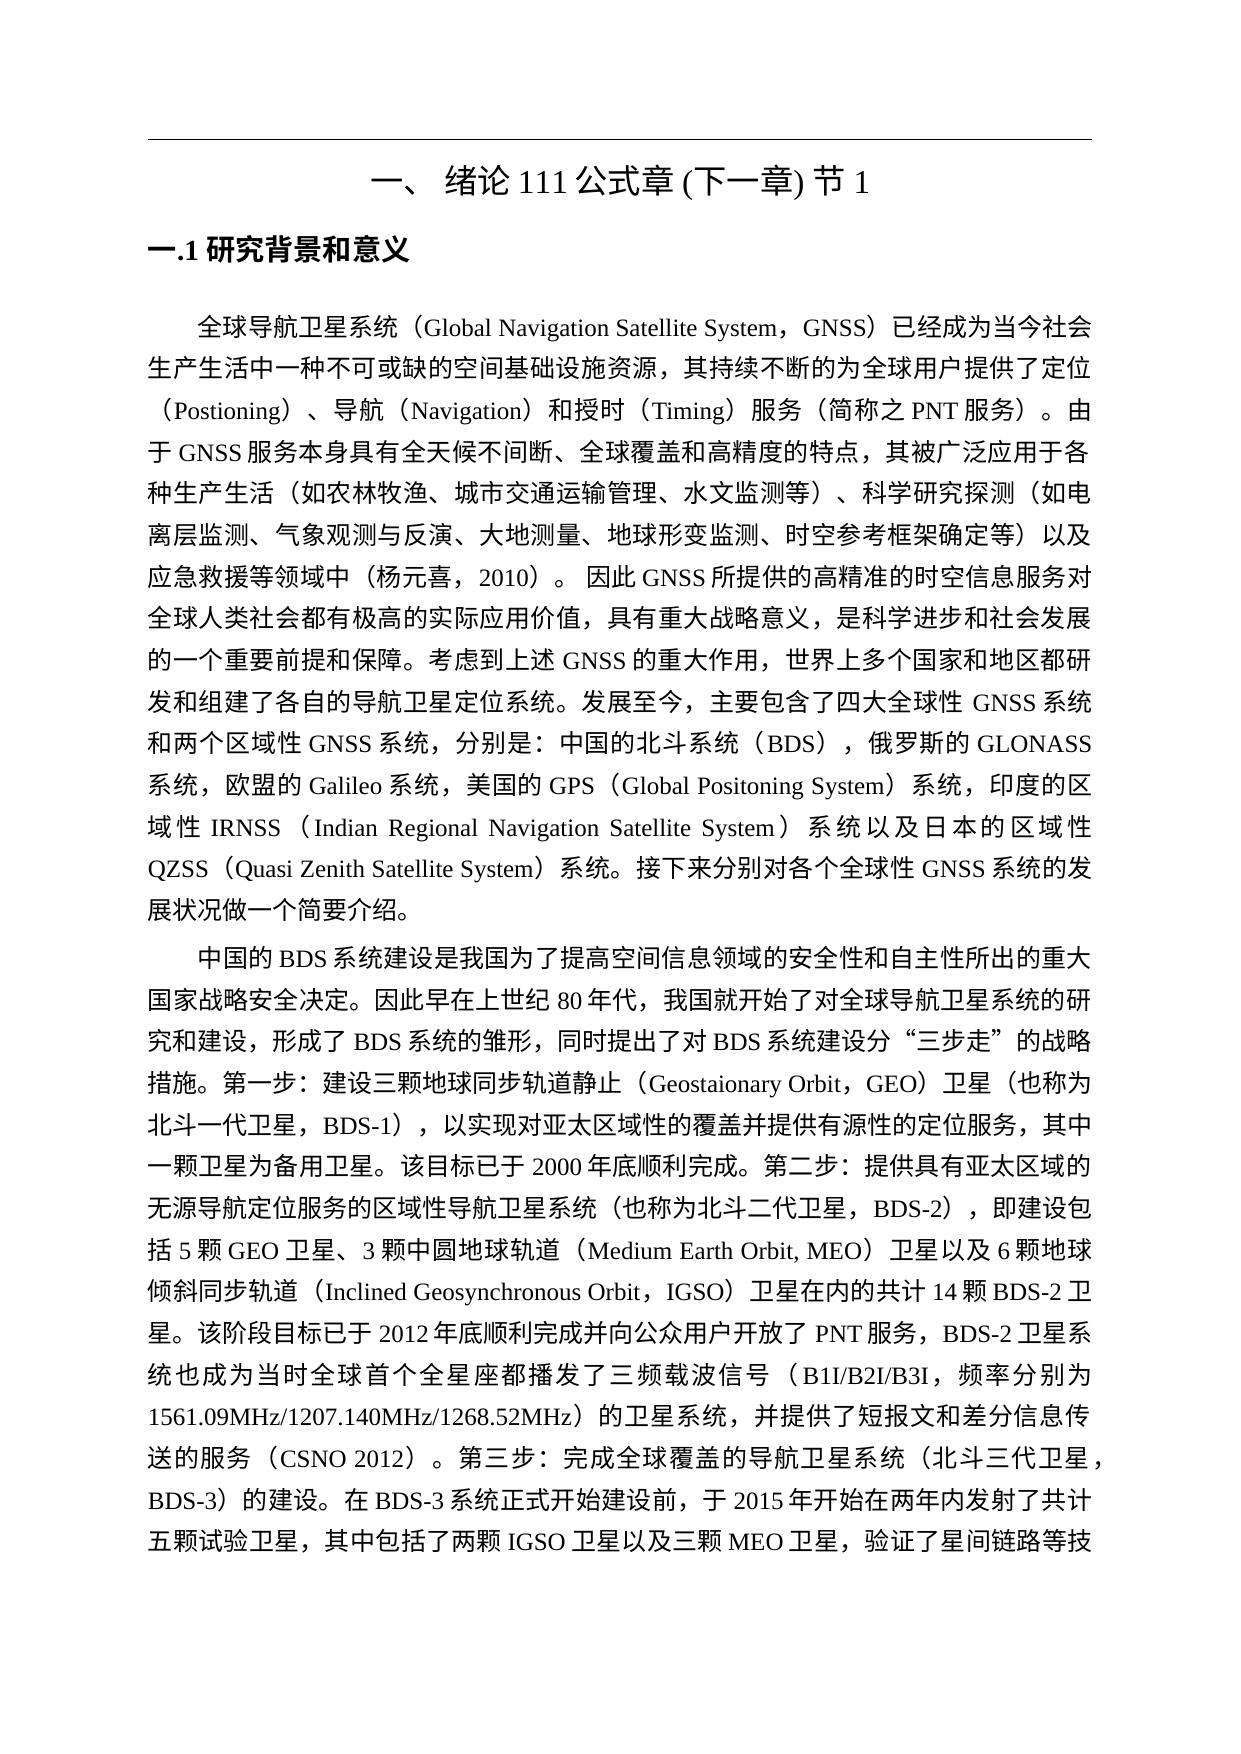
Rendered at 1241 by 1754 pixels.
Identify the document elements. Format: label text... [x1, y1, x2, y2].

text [148, 934, 1092, 1559]
subtitle 绪论 [148, 160, 1092, 202]
text 全球导航卫星系统（Global Navigation Satellite System，GNSS）已经成为当今社会生产生活中一种不可或缺的空间基础设施资源，其持续不断的为全球用户提供了定位（Postioning）、导航（Navigation）和授时（Timing）服务（简称之PNT服务）。由于GNSS服务本身具有全天候不间断、全球覆盖和高精度的特点，其被广泛应用于各种生产生活（如农林牧渔、城市交通运输管理、水文监测等）、科学研究探测（如电离层监测、气象观测与反演、大地测量、地球形变监测、时空参考框架确定等）以及应急救援等领域中（杨元喜，2010）。 因此GNSS所提供的高精准的时空信息服务对全球人类社会都有极高的实际应用价值，具有重大战略意义，是科学进步和社会发展的一个重要前提和保障。考虑到上述GNSS的重大作用，世界上多个国家和地区都研发和组建了各自的导航卫星定位系统。发展至今，主要包含了四大全球性GNSS系统和两个区域性GNSS系统，分别是：中国的北斗系统（BDS），俄罗斯的GLONASS系统，欧盟的Galileo系统，美国的GPS（Global Positoning System）系统，印度的区域性IRNSS（Indian Regional Navigation Satellite System）系统以及日本的区域性QZSS（Quasi Zenith Satellite System）系统。接下来分别对各个全球性GNSS系统的发展状况做一个简要介绍。 [148, 303, 1092, 928]
subtitle 研究背景和意义 [148, 227, 1092, 269]
